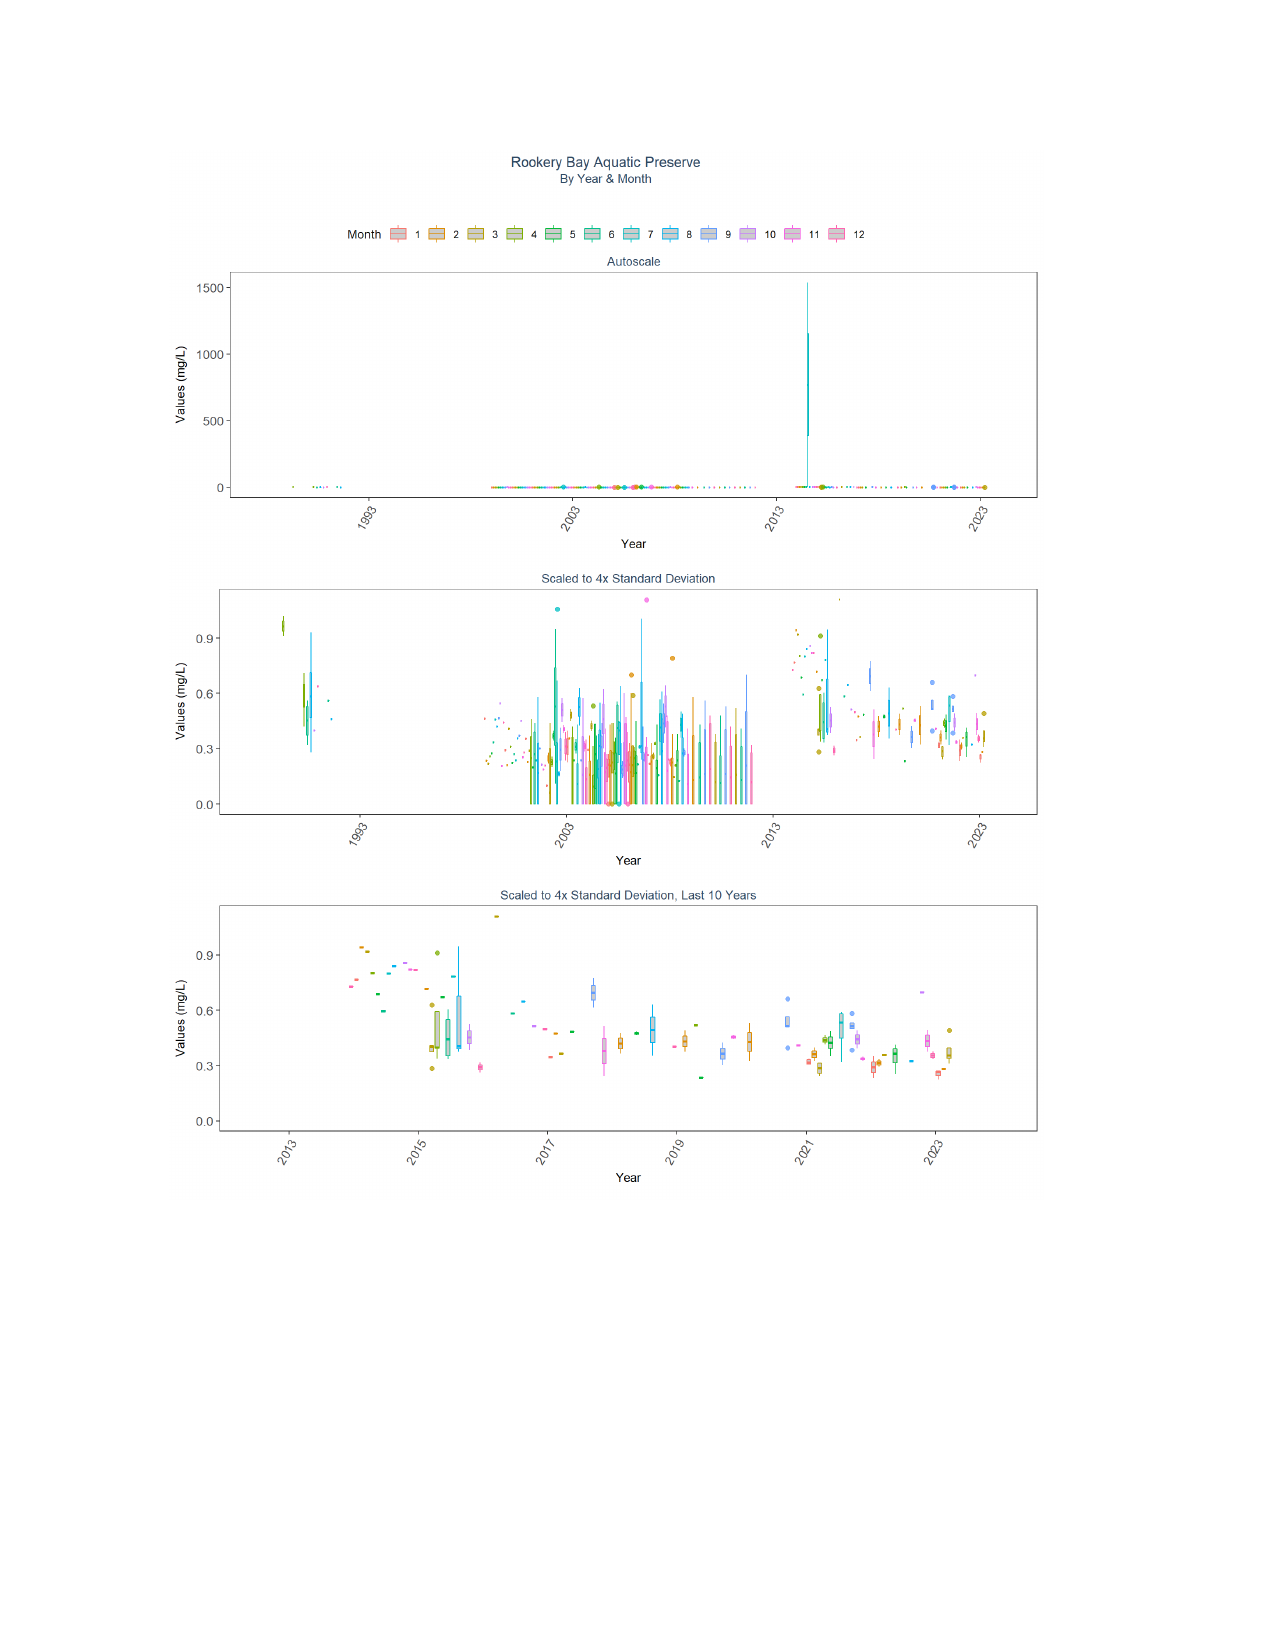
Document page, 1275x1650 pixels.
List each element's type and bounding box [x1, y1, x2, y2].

picture [168, 150, 1044, 1200]
